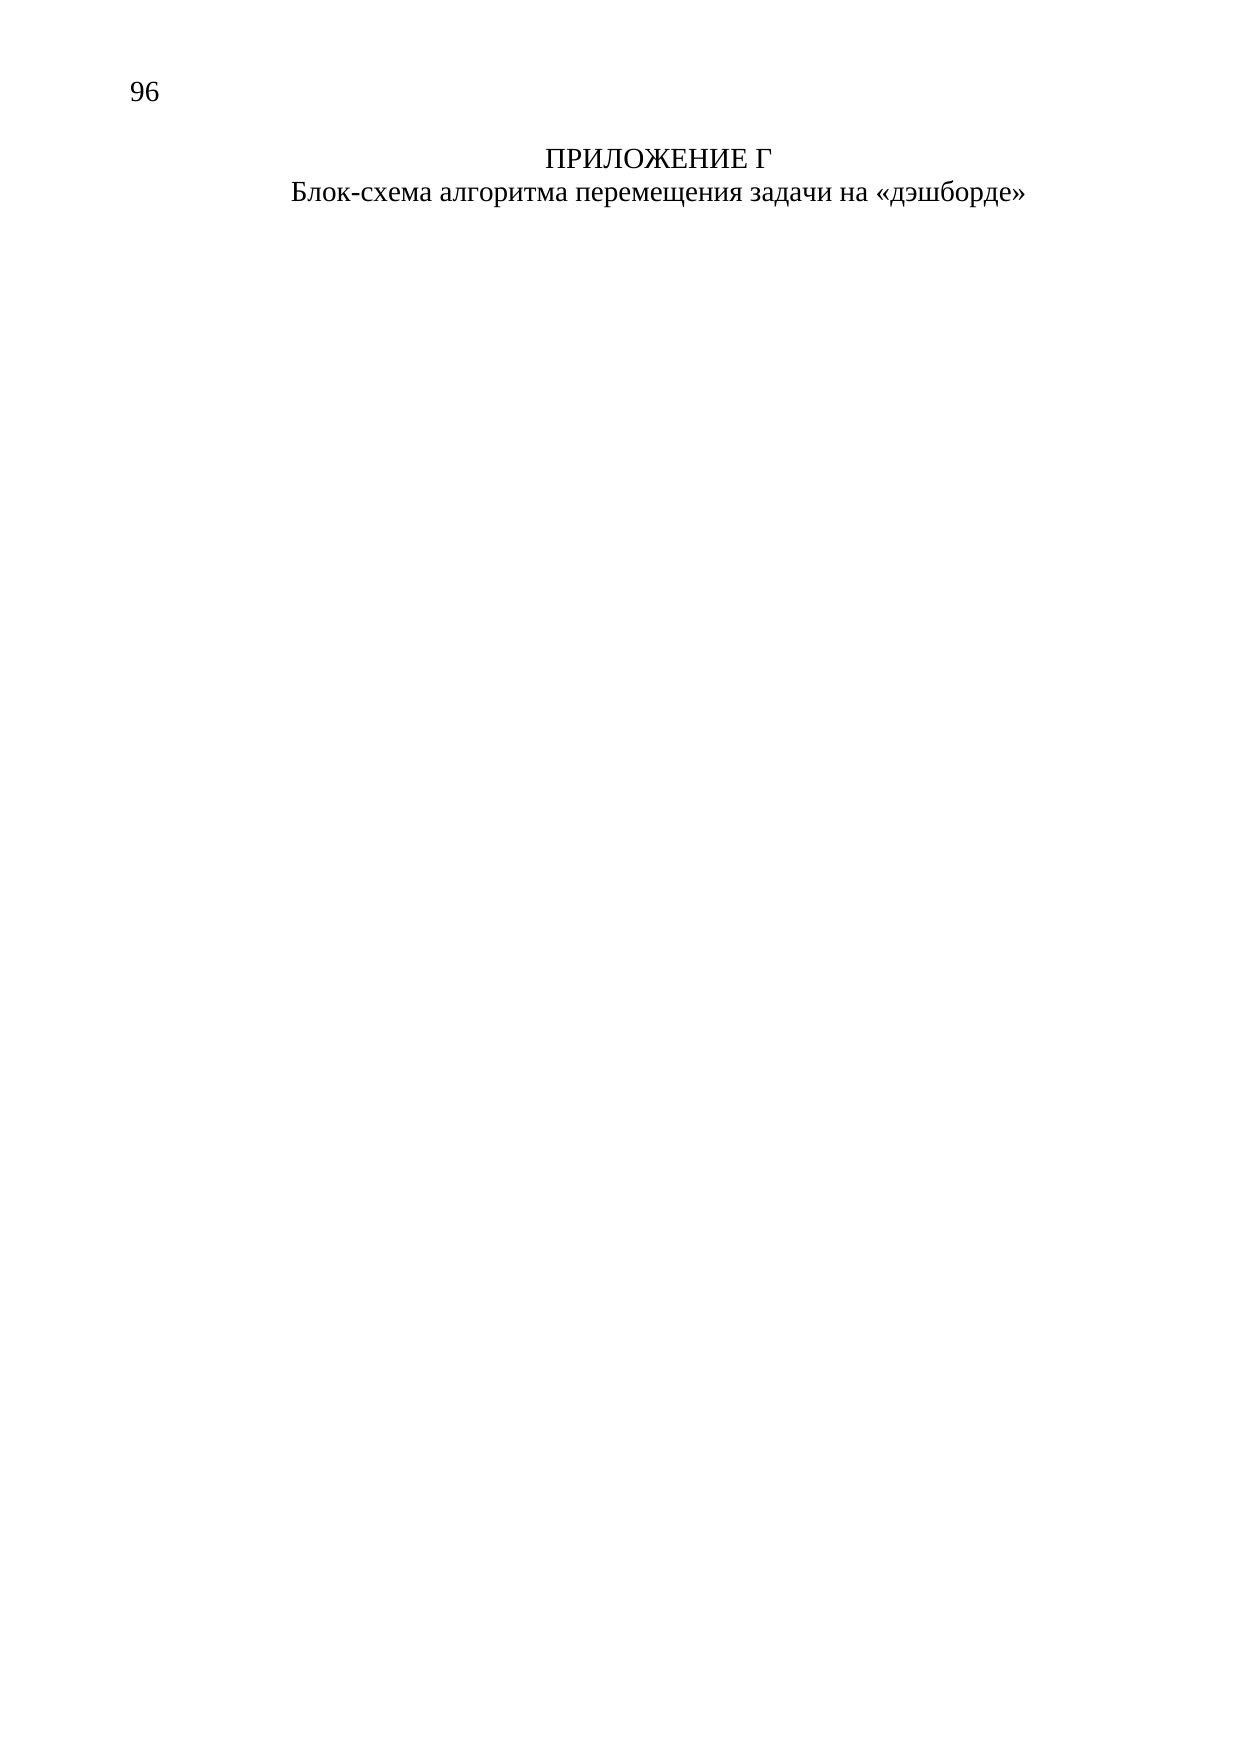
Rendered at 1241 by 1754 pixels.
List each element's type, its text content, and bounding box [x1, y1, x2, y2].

list Блок-схема алгоритма перемещения задачи на «дэшборде» [130, 174, 1187, 208]
list ПРИЛОЖЕНИЕ Г [130, 141, 1187, 174]
